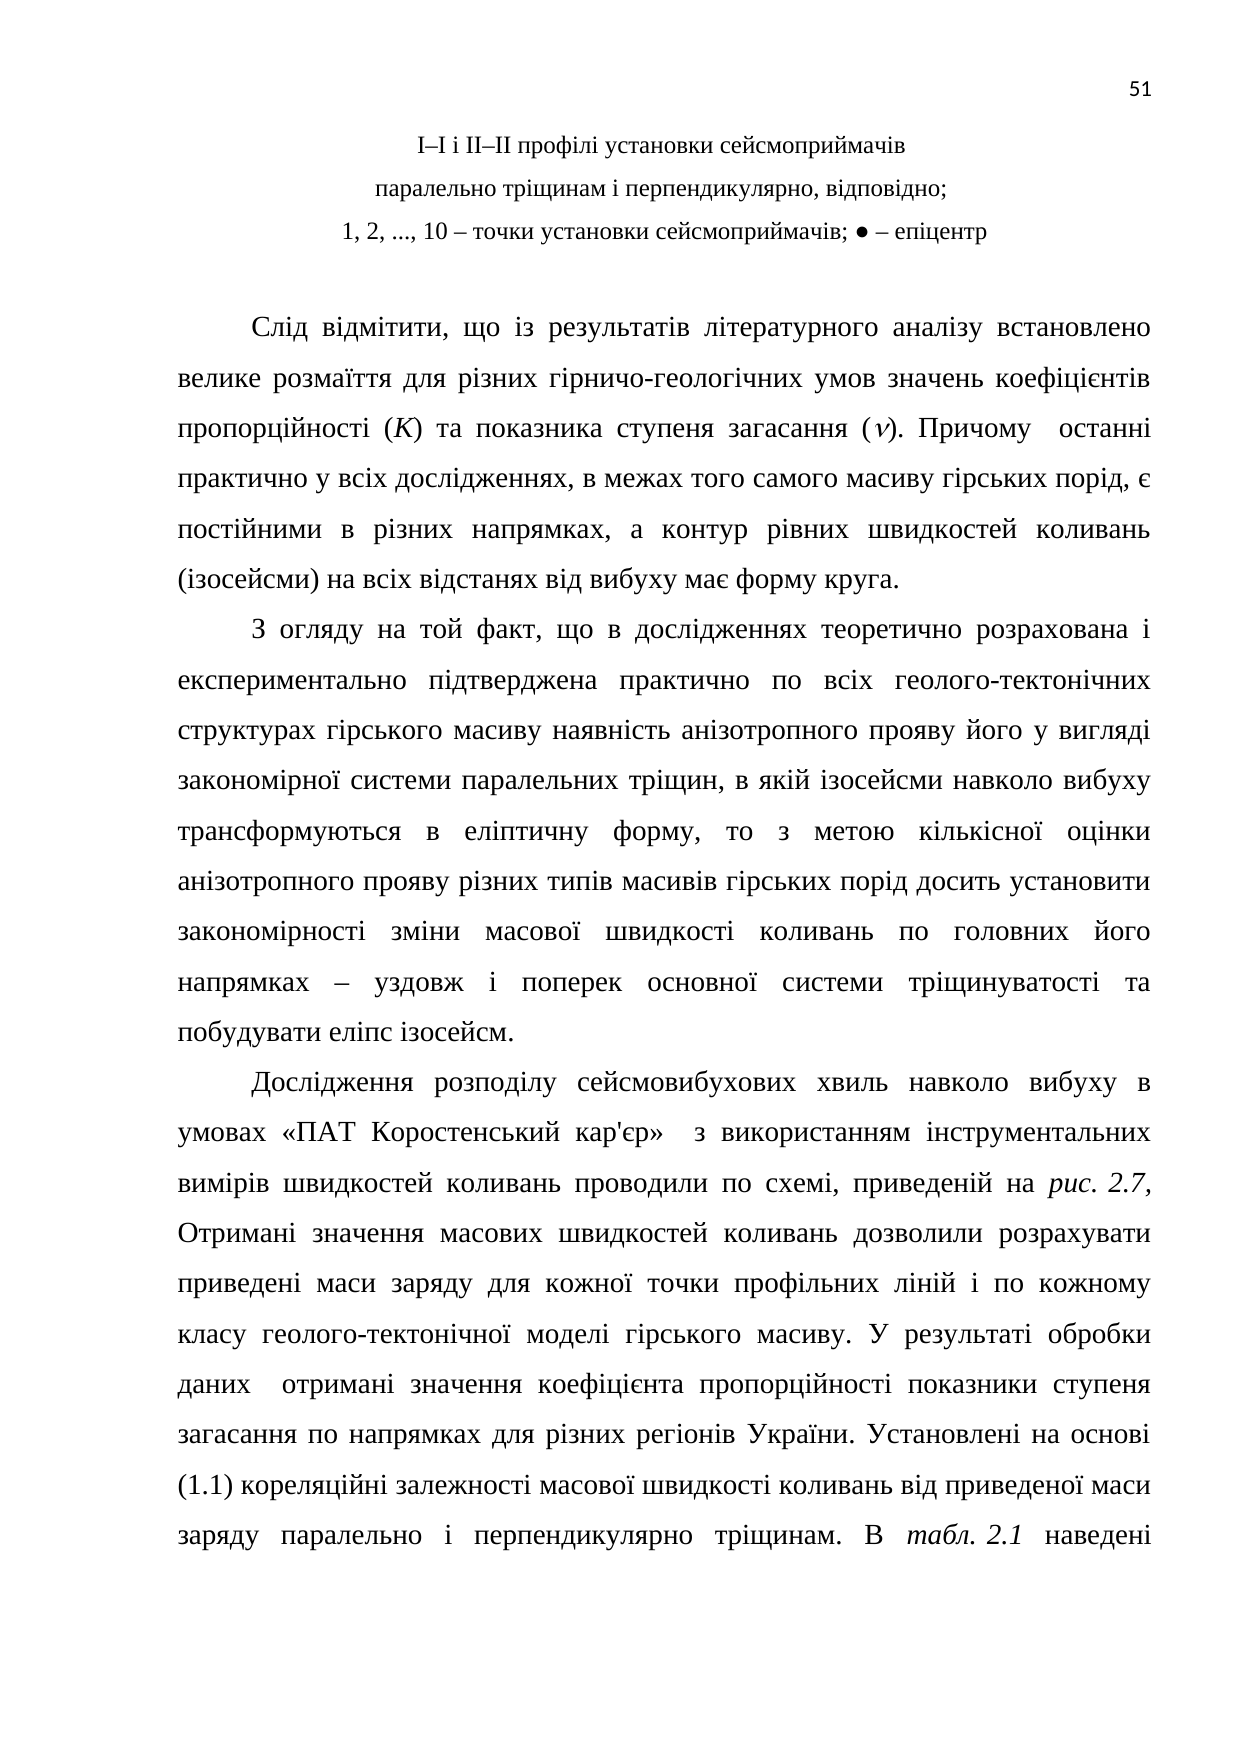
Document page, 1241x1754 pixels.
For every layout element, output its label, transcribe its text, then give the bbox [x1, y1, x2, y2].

text I–I і II–II профілі установки сейсмоприймачів паралельно тріщинам і перпендикулярно, відповідно; 1, 2, ..., 10 – точки установки сейсмоприймачів; ● – епіцентр [177, 130, 1152, 245]
text З огляду на той факт, що в дослідженнях теоретично розрахована і експериментально підтверджена практично по всіх геолого-тектонічних структурах гірського масиву наявність анізотропного прояву його у вигляді закономірної системи паралельних тріщин, в якій ізосейсми навколо вибуху трансформуються в еліптичну форму, то з метою кількісної оцінки анізотропного прояву різних типів масивів гірських порід досить установити закономірності зміни масової швидкості коливань по головних його напрямках – уздовж і поперек основної системи тріщинуватості та побудувати еліпс ізосейсм. [177, 611, 1152, 1047]
text Слід відмітити, що із результатів літературного аналізу встановлено велике розмаїття для різних гірничо-геологічних умов значень коефіцієнтів пропорційності (К) та показника ступеня загасання (). Причому останні практично у всіх дослідженнях, в межах того самого масиву гірських порід, є постійними в різних напрямках, а контур рівних швидкостей коливань (ізосейсми) на всіх відстанях від вибуху має форму круга. [177, 309, 1152, 595]
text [177, 1064, 1152, 1551]
